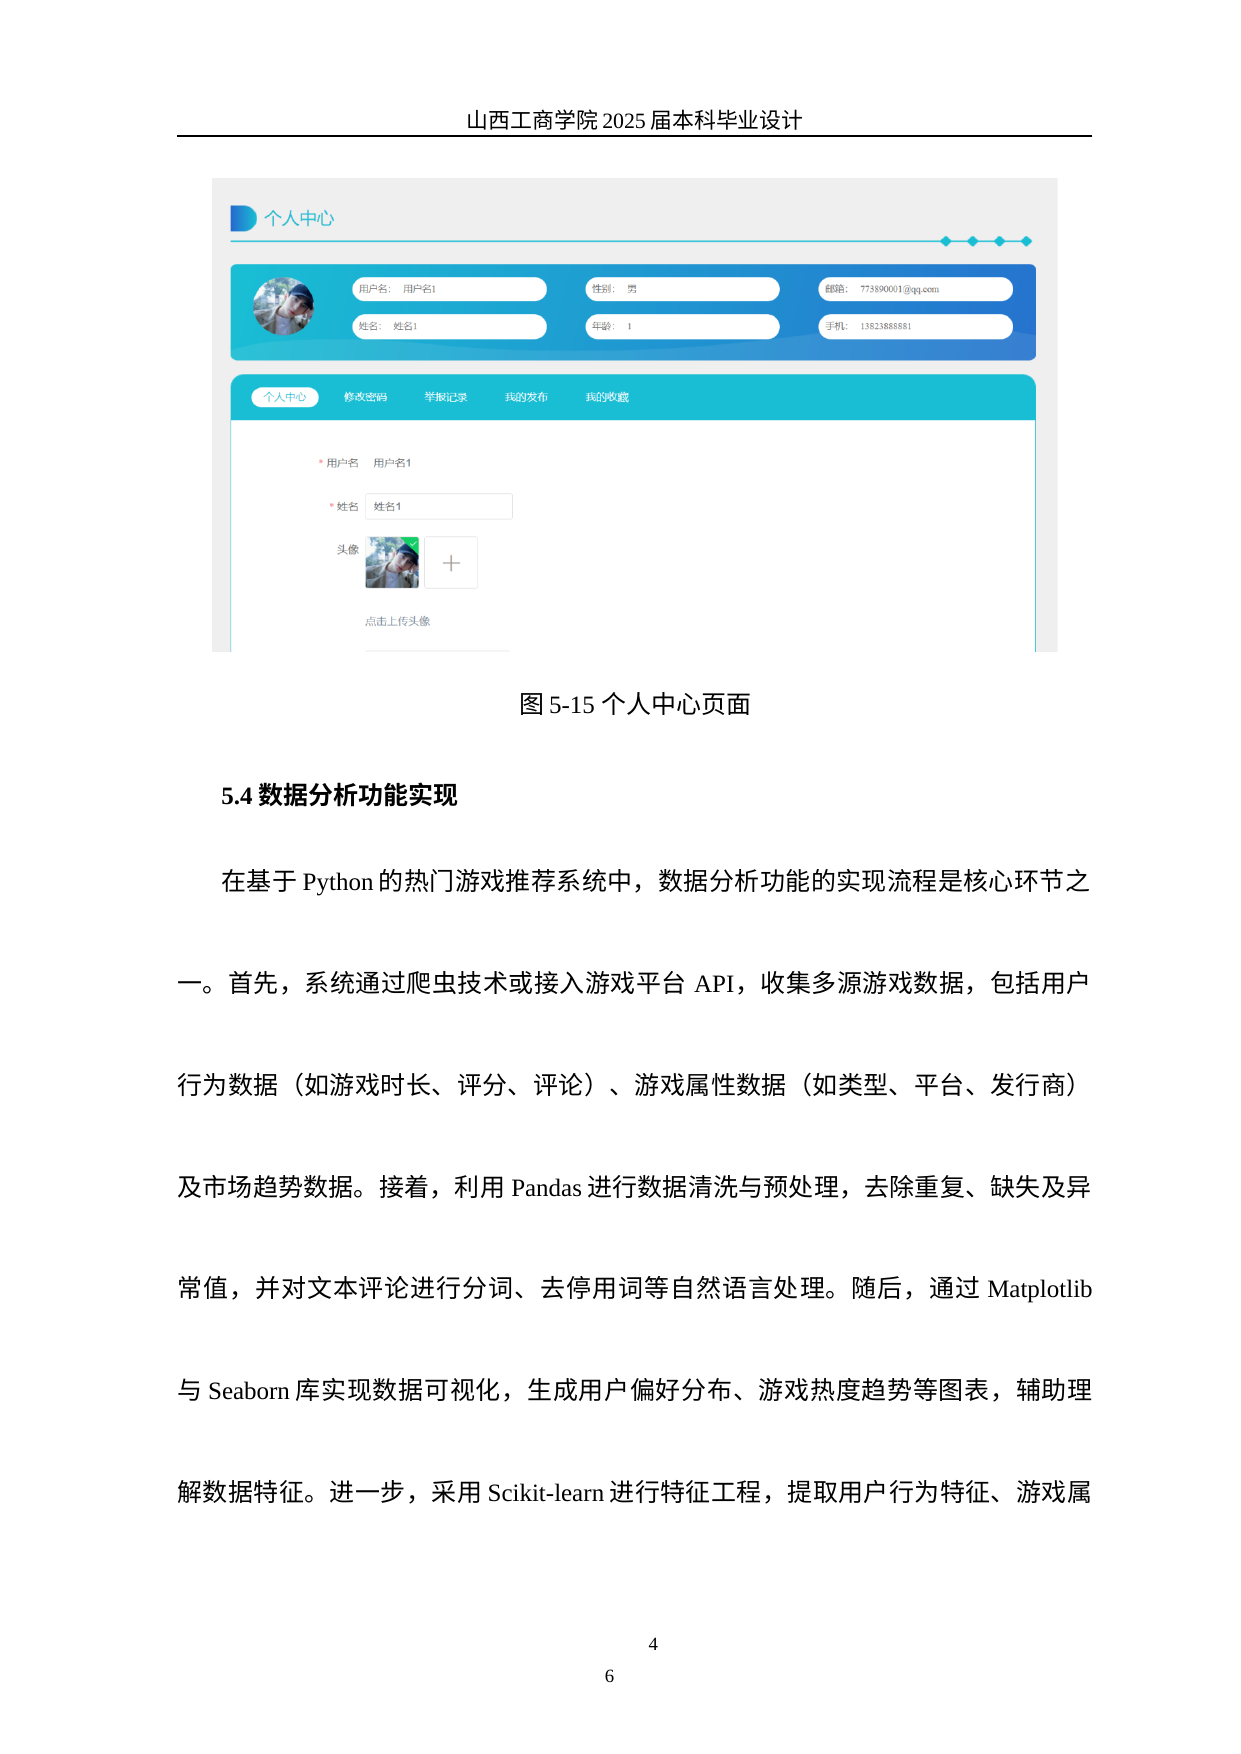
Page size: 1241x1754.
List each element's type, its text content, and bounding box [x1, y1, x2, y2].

text 图5-15 个人中心页面 [177, 668, 1092, 736]
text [177, 846, 1092, 1525]
subtitle 5.4 数据分析功能实现 [177, 759, 1092, 827]
picture [212, 178, 1058, 652]
